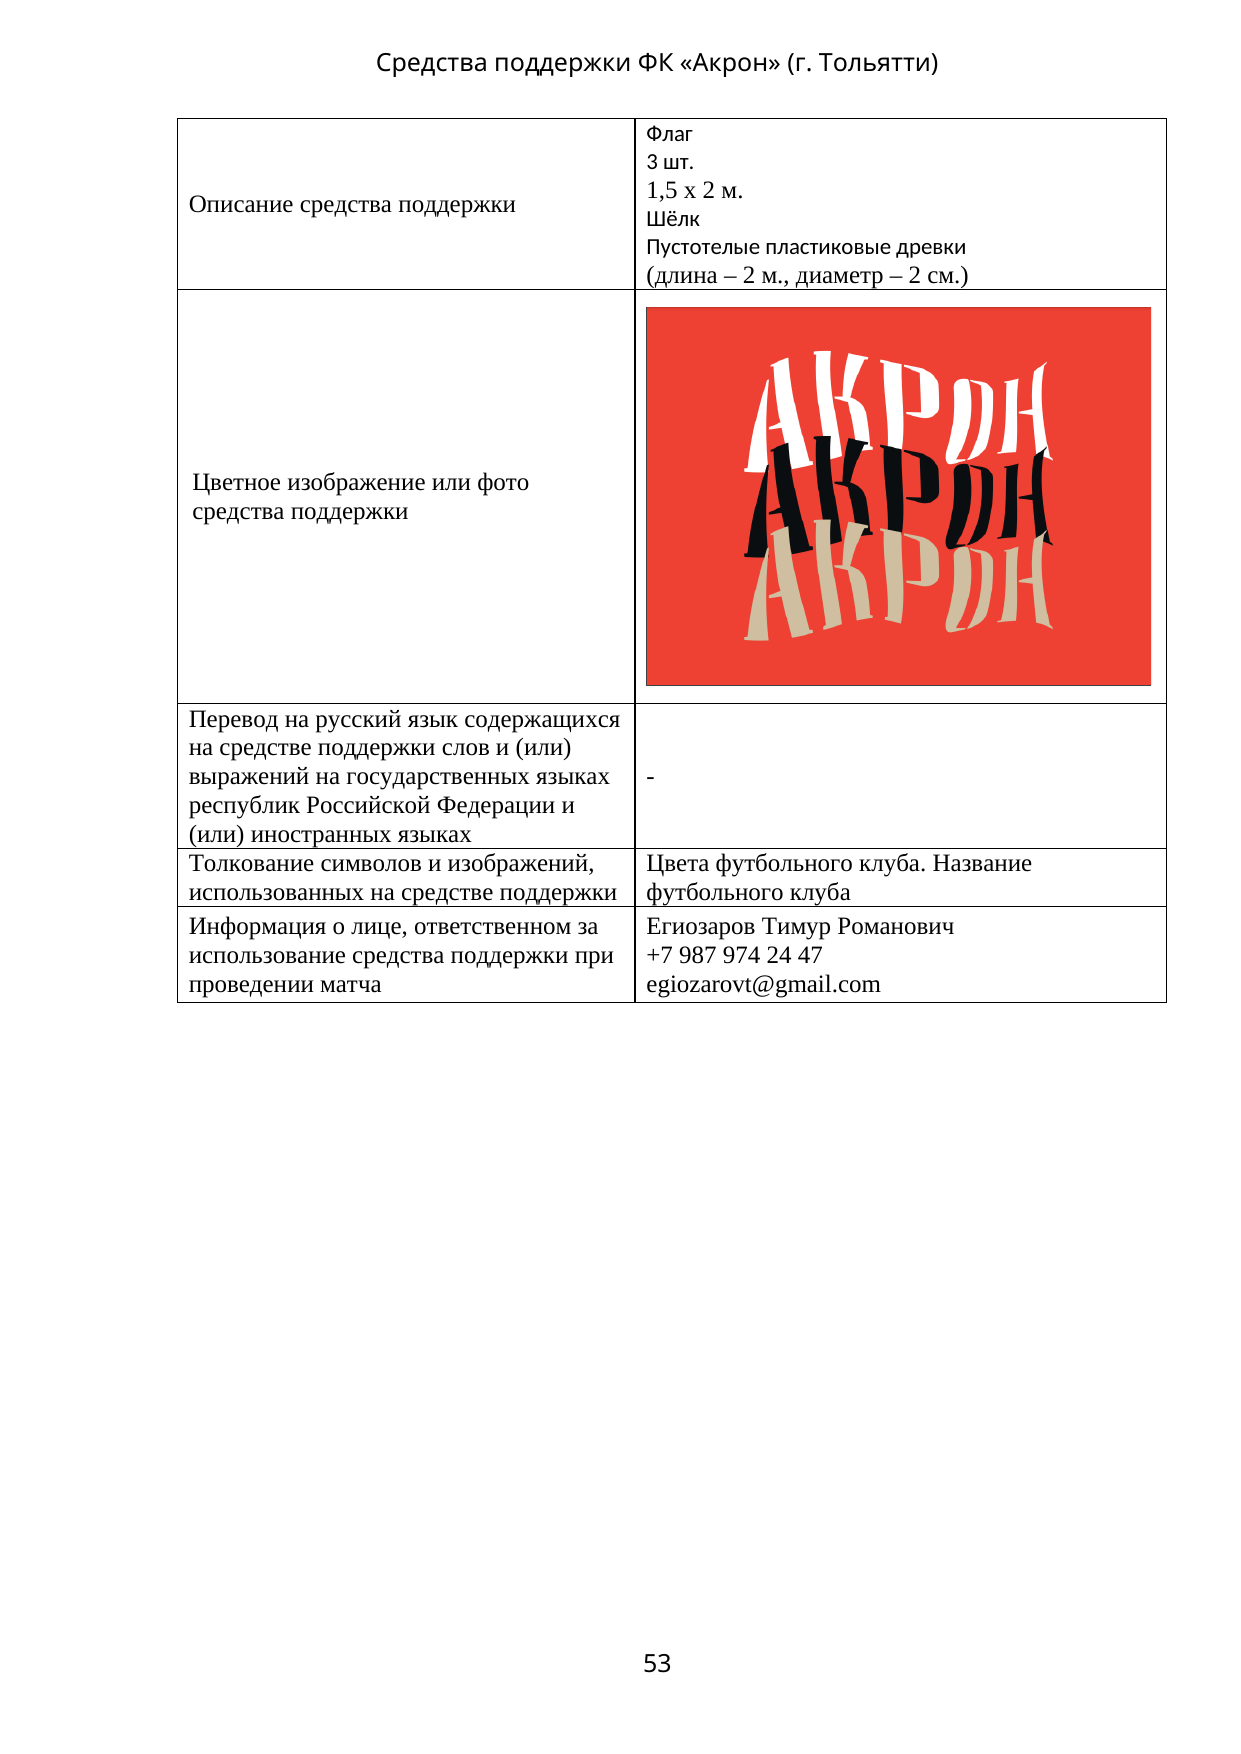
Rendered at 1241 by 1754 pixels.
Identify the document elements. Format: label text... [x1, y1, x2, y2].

table_cell [636, 907, 1166, 1002]
table_cell Информация о лице, ответственном за использование средства поддержки при проведении матча [178, 907, 634, 1002]
table_cell Толкование символов и изображений, использованных на средстве поддержки [178, 849, 634, 906]
table_header [636, 119, 1166, 289]
table_cell Перевод на русский язык содержащихся на средстве поддержки слов и (или) выражений на государственных языках республик Российской Федерации и (или) иностранных языках [178, 704, 634, 847]
table_cell Цветное изображение или фото средства поддержки [178, 290, 634, 703]
table_cell - [636, 704, 1166, 847]
table_header Описание средства поддержки [178, 119, 634, 289]
picture [646, 307, 1152, 686]
